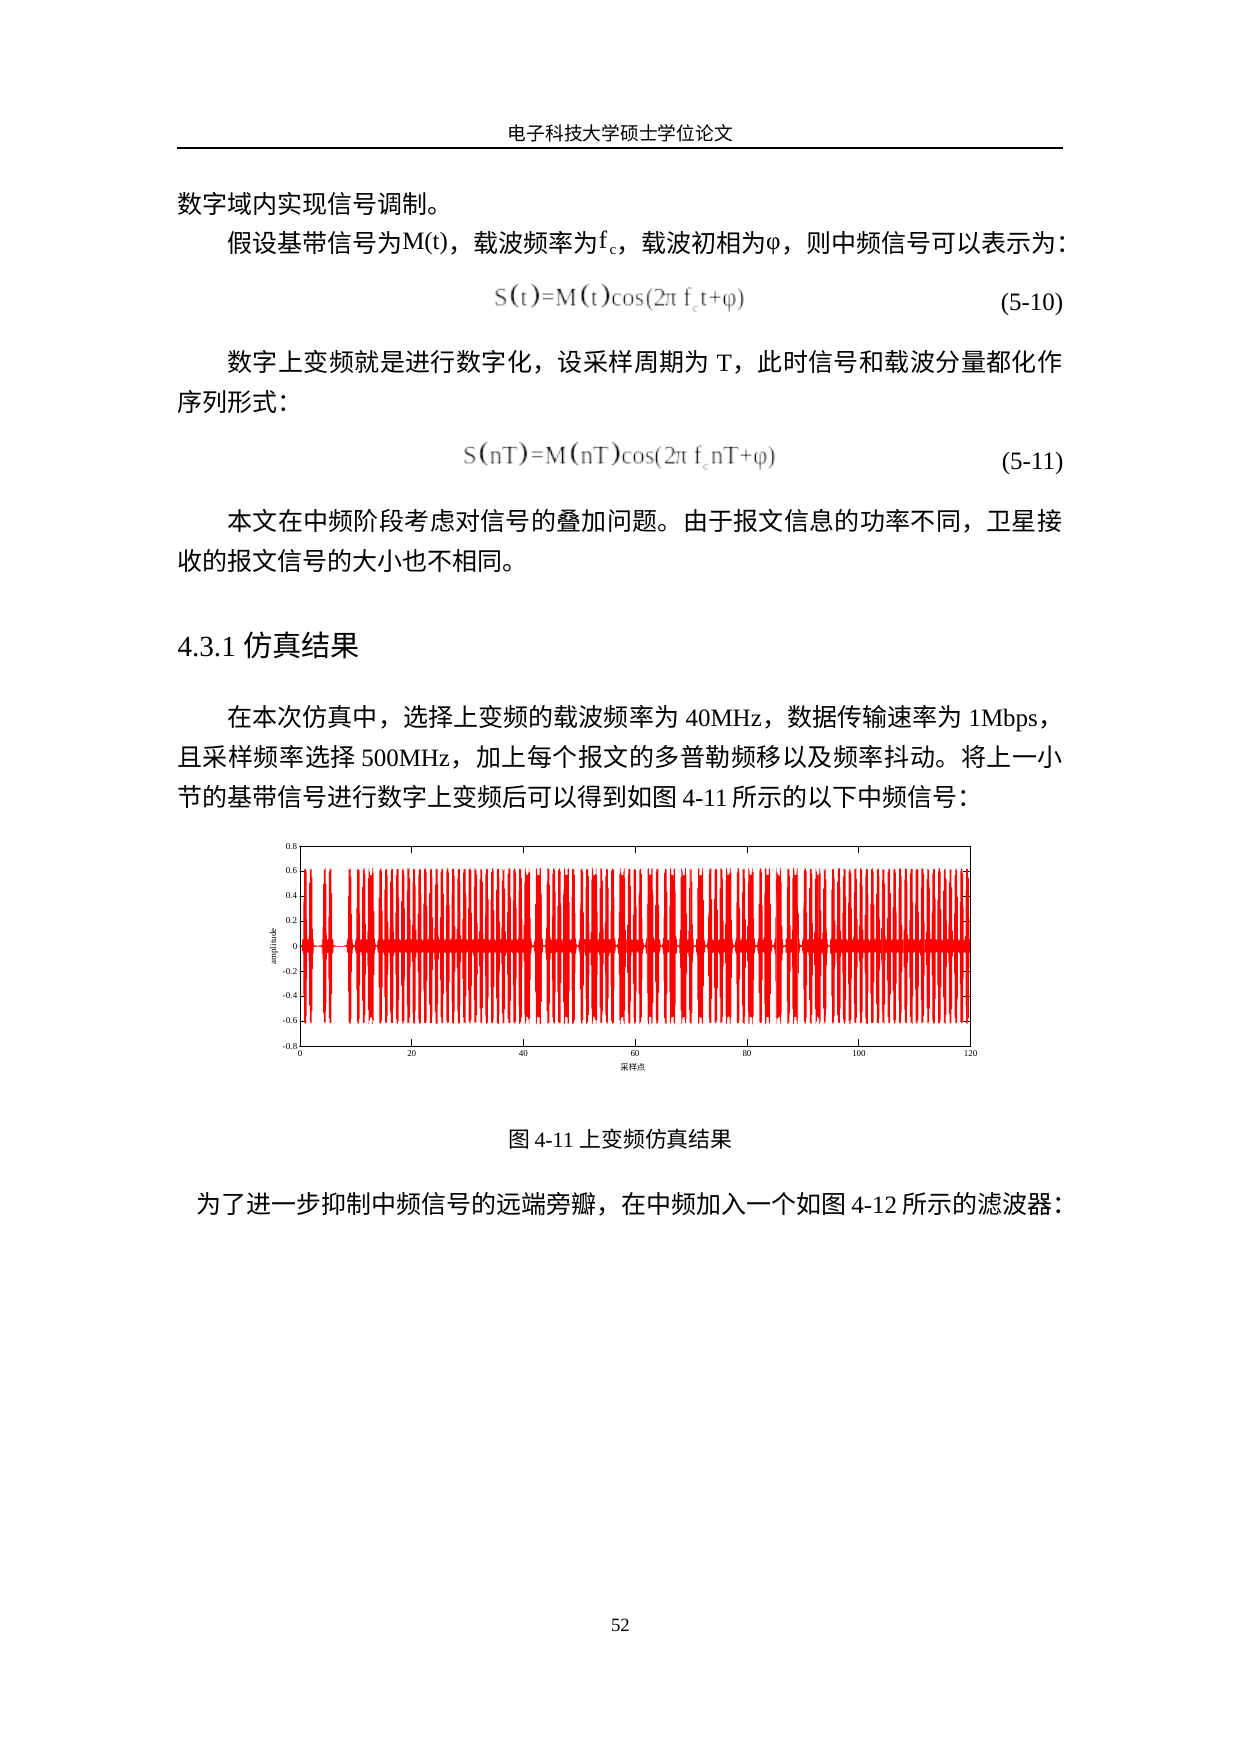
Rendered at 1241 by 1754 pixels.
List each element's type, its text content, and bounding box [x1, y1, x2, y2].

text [177, 182, 1063, 222]
text 图4-11 上变频仿真结果 [177, 1118, 1063, 1158]
text 数字上变频就是进行数字化，设采样周期为T，此时信号和载波分量都化作序列形式： [177, 341, 1063, 421]
text 在本次仿真中，选择上变频的载波频率为40MHz，数据传输速率为1Mbps，且采样频率选择500MHz，加上每个报文的多普勒频移以及频率抖动。将上一小节的基带信号进行数字上变频后可以得到如图4-11所示的以下中频信号： [177, 696, 1063, 815]
text 4.3.1 仿真结果 [177, 604, 1063, 684]
text 假设基带信号为，载波频率为，载波初相为，则中频信号可以表示为： [177, 222, 1063, 262]
text 为了进一步抑制中频信号的远端旁瓣，在中频加入一个如图4-12所示的滤波器： [177, 1183, 1063, 1222]
text (5-11) [177, 421, 1063, 500]
text (5-10) [177, 262, 1063, 341]
text 本文在中频阶段考虑对信号的叠加问题。由于报文信息的功率不同，卫星接收的报文信号的大小也不相同。 [177, 500, 1063, 579]
